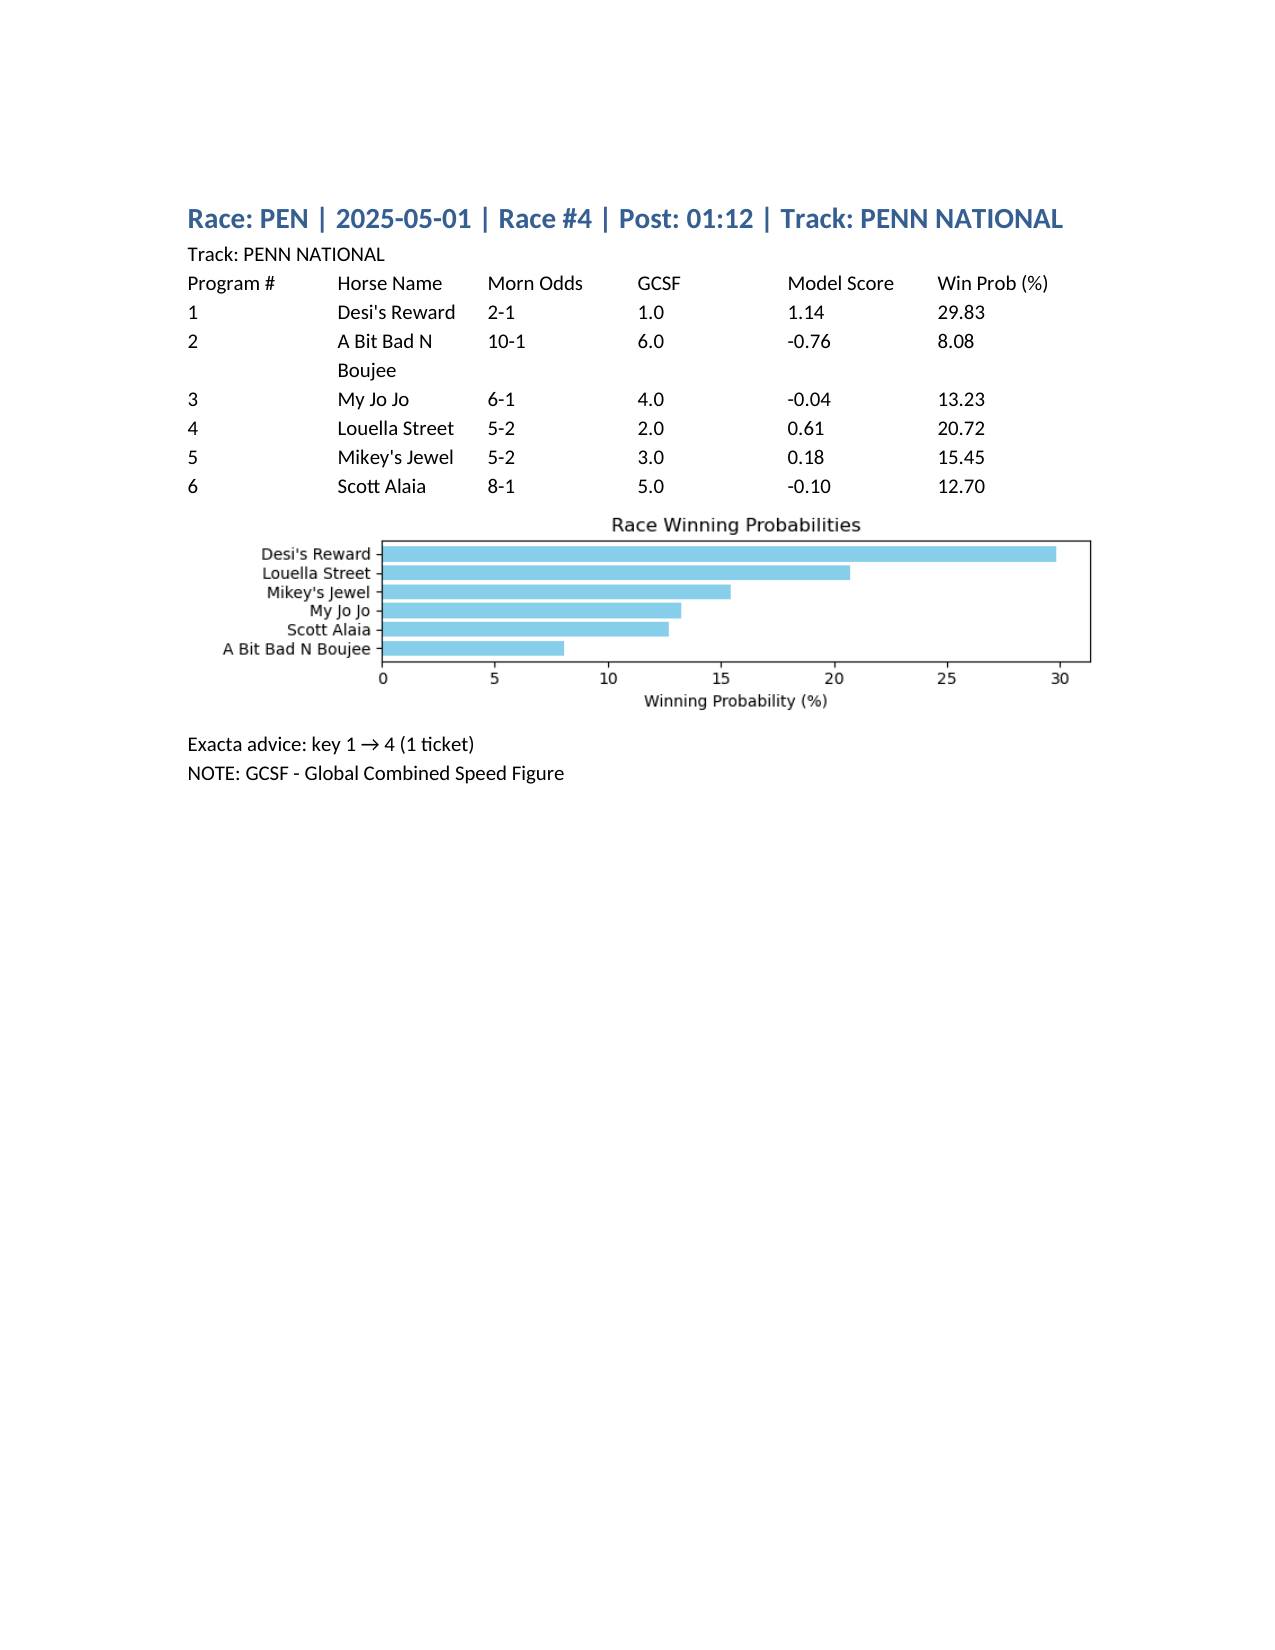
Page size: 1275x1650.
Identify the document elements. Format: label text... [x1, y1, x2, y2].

text Exacta advice: key 1 → 4 (1 ticket) [187, 731, 1087, 756]
subtitle Race: PEN | 2025-05-01 | Race #4 | Post: 01:12 | Track: PENN NATIONAL [187, 200, 1087, 236]
picture [206, 502, 1107, 727]
text NOTE: GCSF - Global Combined Speed Figure [187, 760, 1087, 785]
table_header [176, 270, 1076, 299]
text Track: PENN NATIONAL [187, 241, 1087, 266]
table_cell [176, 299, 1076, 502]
